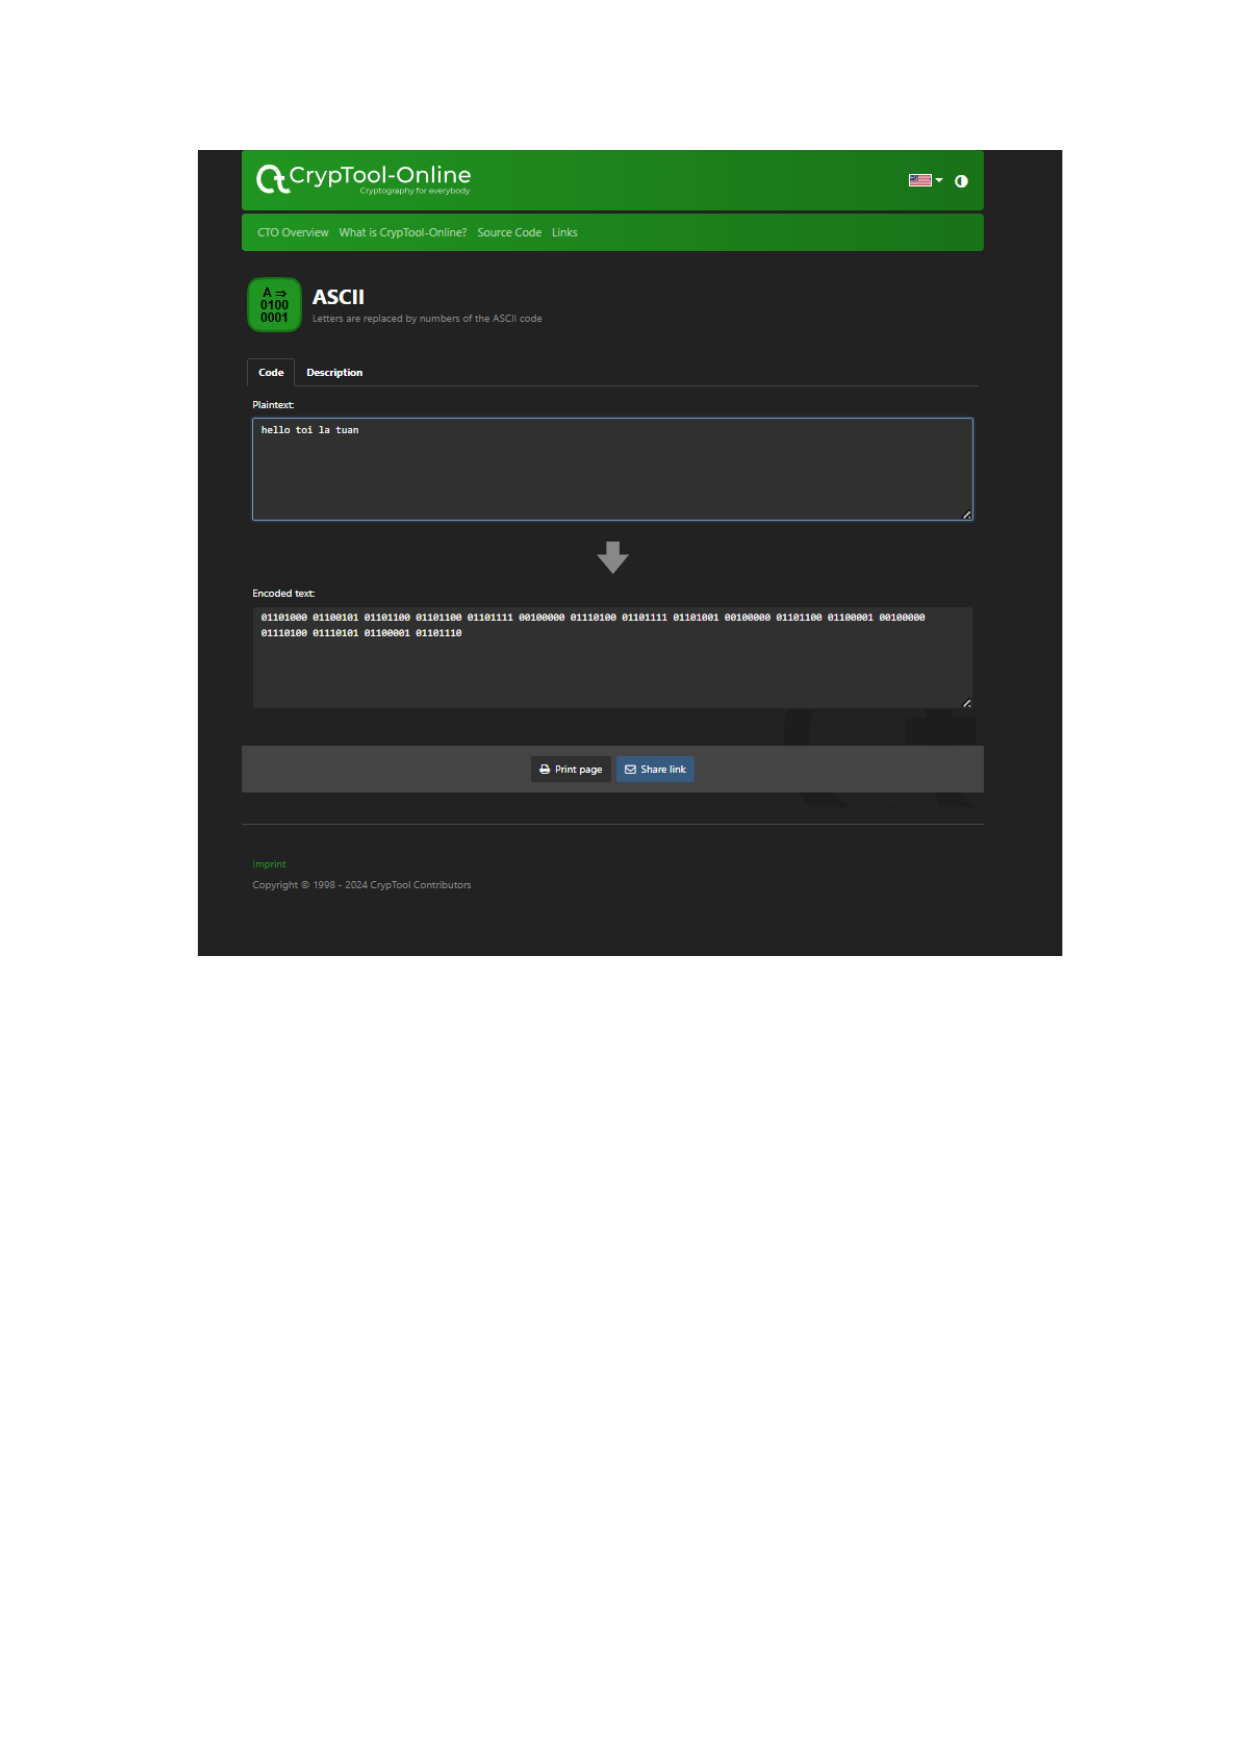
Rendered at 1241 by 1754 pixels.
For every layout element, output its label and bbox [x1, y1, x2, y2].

picture [197, 150, 1063, 956]
